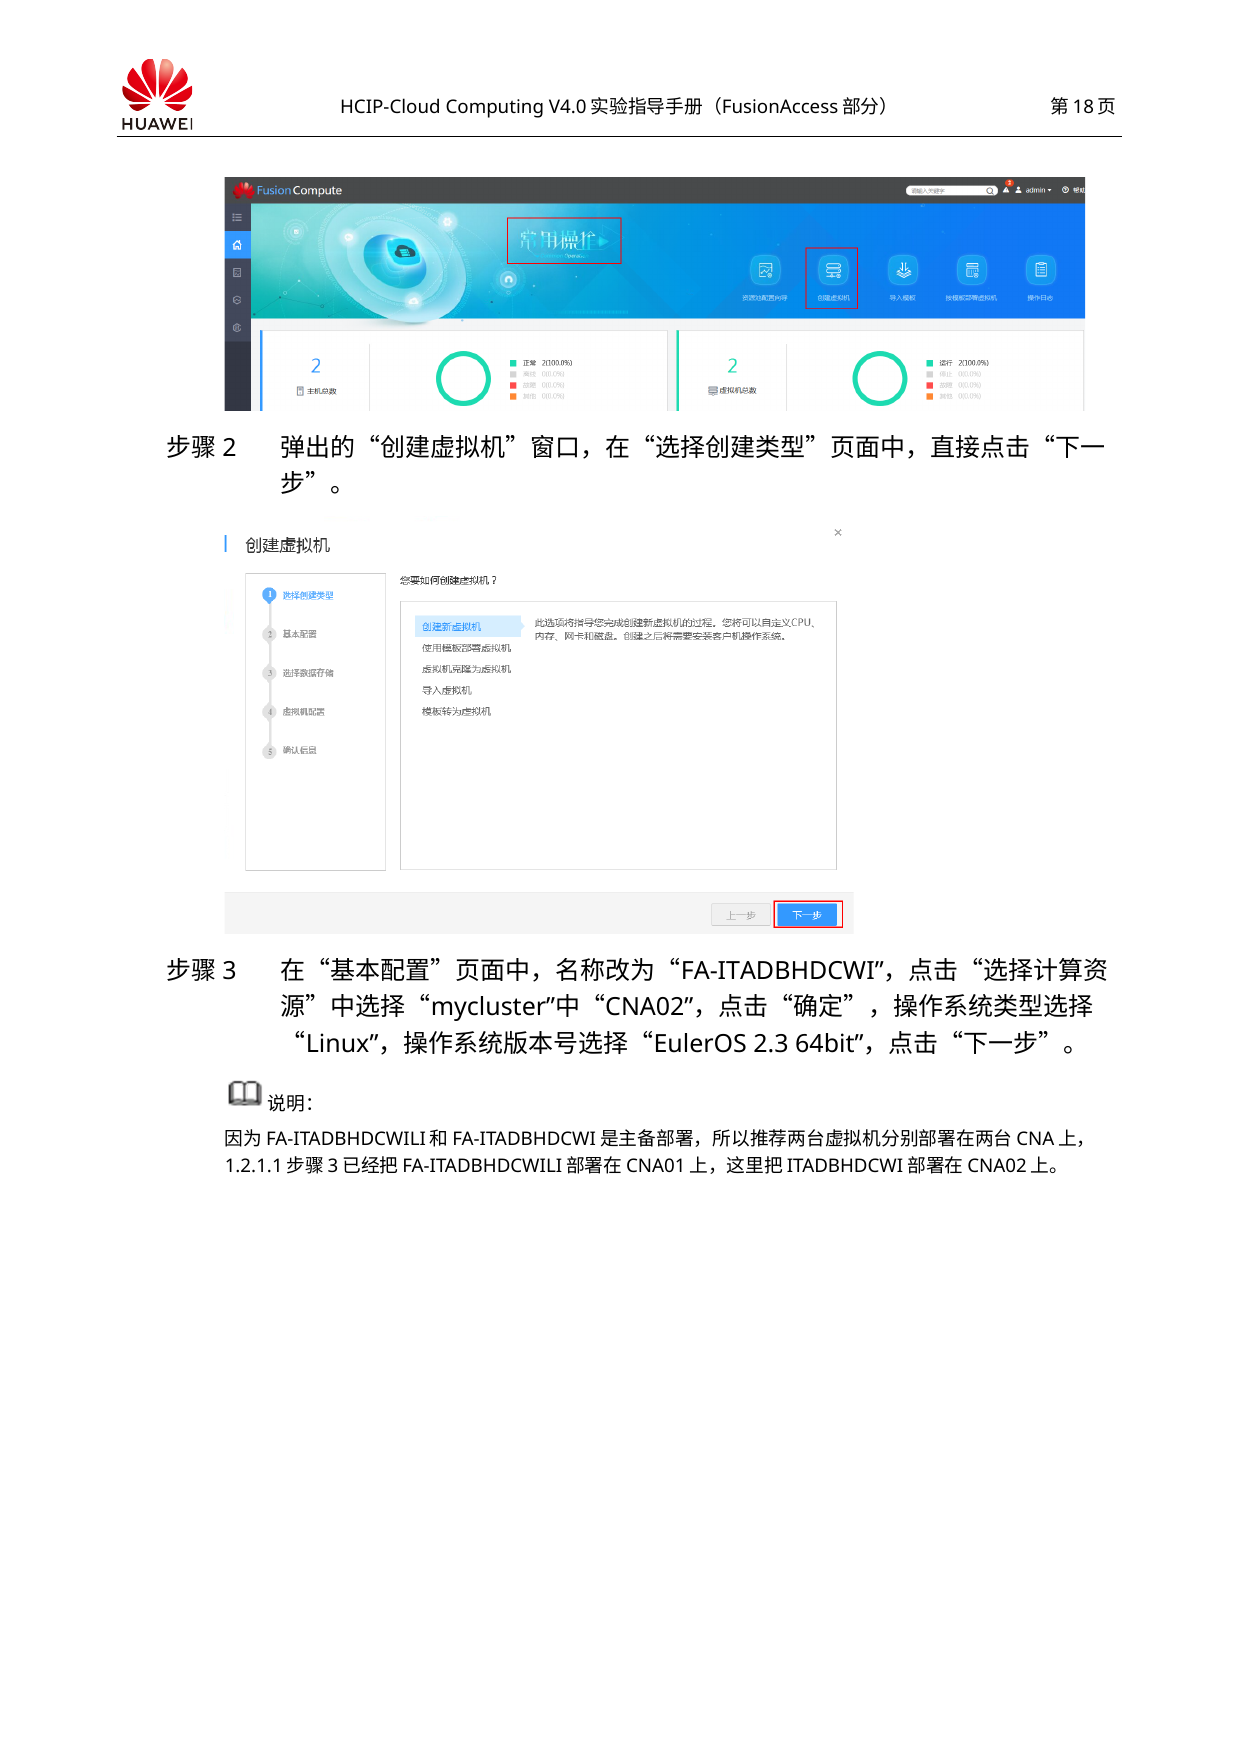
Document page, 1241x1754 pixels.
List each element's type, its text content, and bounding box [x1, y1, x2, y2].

text 弹出的“创建虚拟机”窗口，在“选择创建类型”页面中，直接点击“下一步”。 [236, 427, 1122, 500]
text 在“基本配置”页面中，名称改为“FA-ITADBHDCWI”，点击“选择计算资源”中选择“mycluster”中“CNA02”，点击“确定”，操作系统类型选择“Linux”，操作系统版本号选择“EulerOS 2.3 64bit”，点击“下一步”。 [236, 951, 1122, 1059]
picture [122, 59, 193, 130]
picture [224, 516, 854, 934]
picture [224, 1076, 268, 1110]
text 说明： [224, 1076, 1122, 1115]
text 因为FA-ITADBHDCWILI和FA-ITADBHDCWI是主备部署，所以推荐两台虚拟机分别部署在两台CNA上，1.2.1.1步骤3已经把FA-ITADBHDCWILI部署在CNA01上，这里把ITADBHDCWI部署在CNA02上。 [224, 1124, 1122, 1178]
picture [224, 177, 1086, 411]
